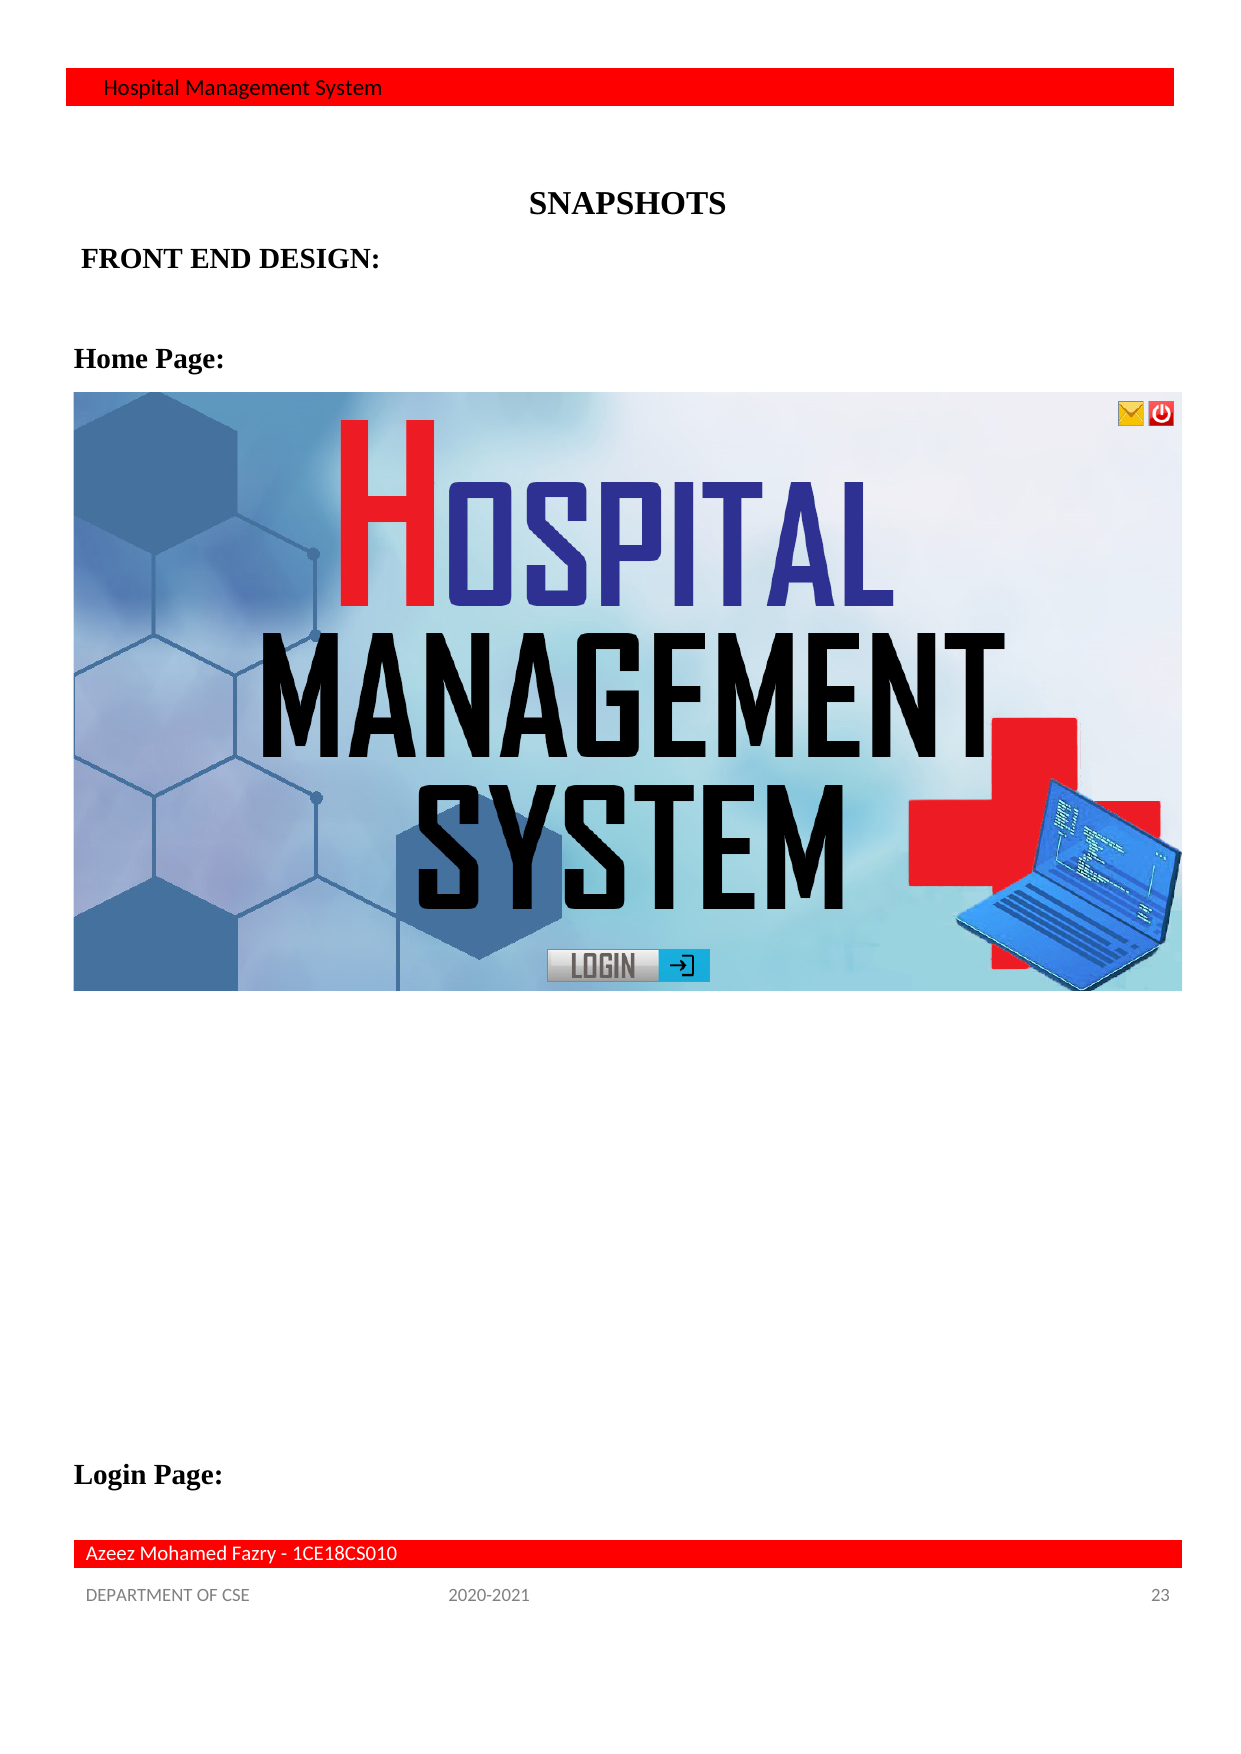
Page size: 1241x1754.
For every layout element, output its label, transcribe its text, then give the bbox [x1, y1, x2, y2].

picture [73, 392, 1183, 991]
text Login Page: [73, 1457, 1182, 1491]
text FRONT END DESIGN: [73, 241, 1182, 274]
text SNAPSHOTS [73, 30, 1182, 222]
text Home Page: [73, 342, 1182, 375]
